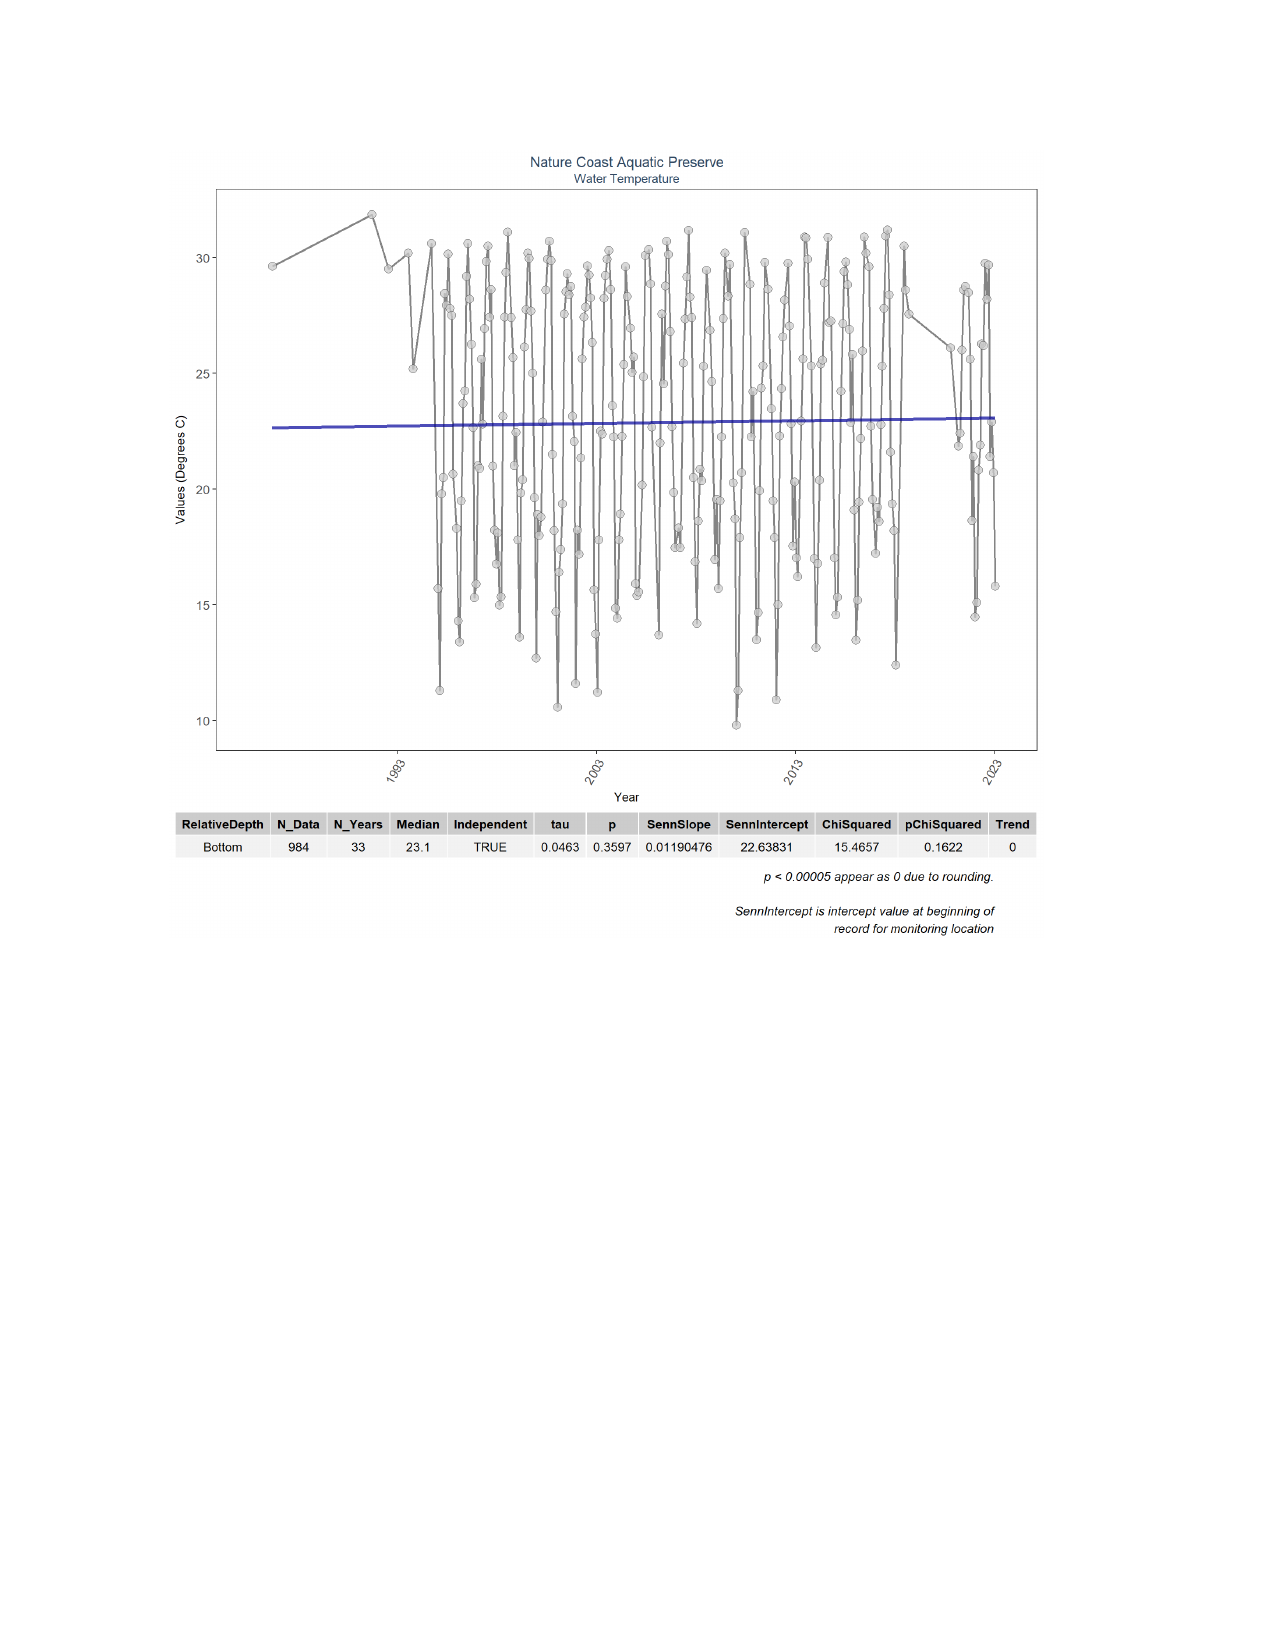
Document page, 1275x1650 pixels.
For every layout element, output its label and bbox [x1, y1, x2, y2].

picture [168, 150, 1044, 938]
